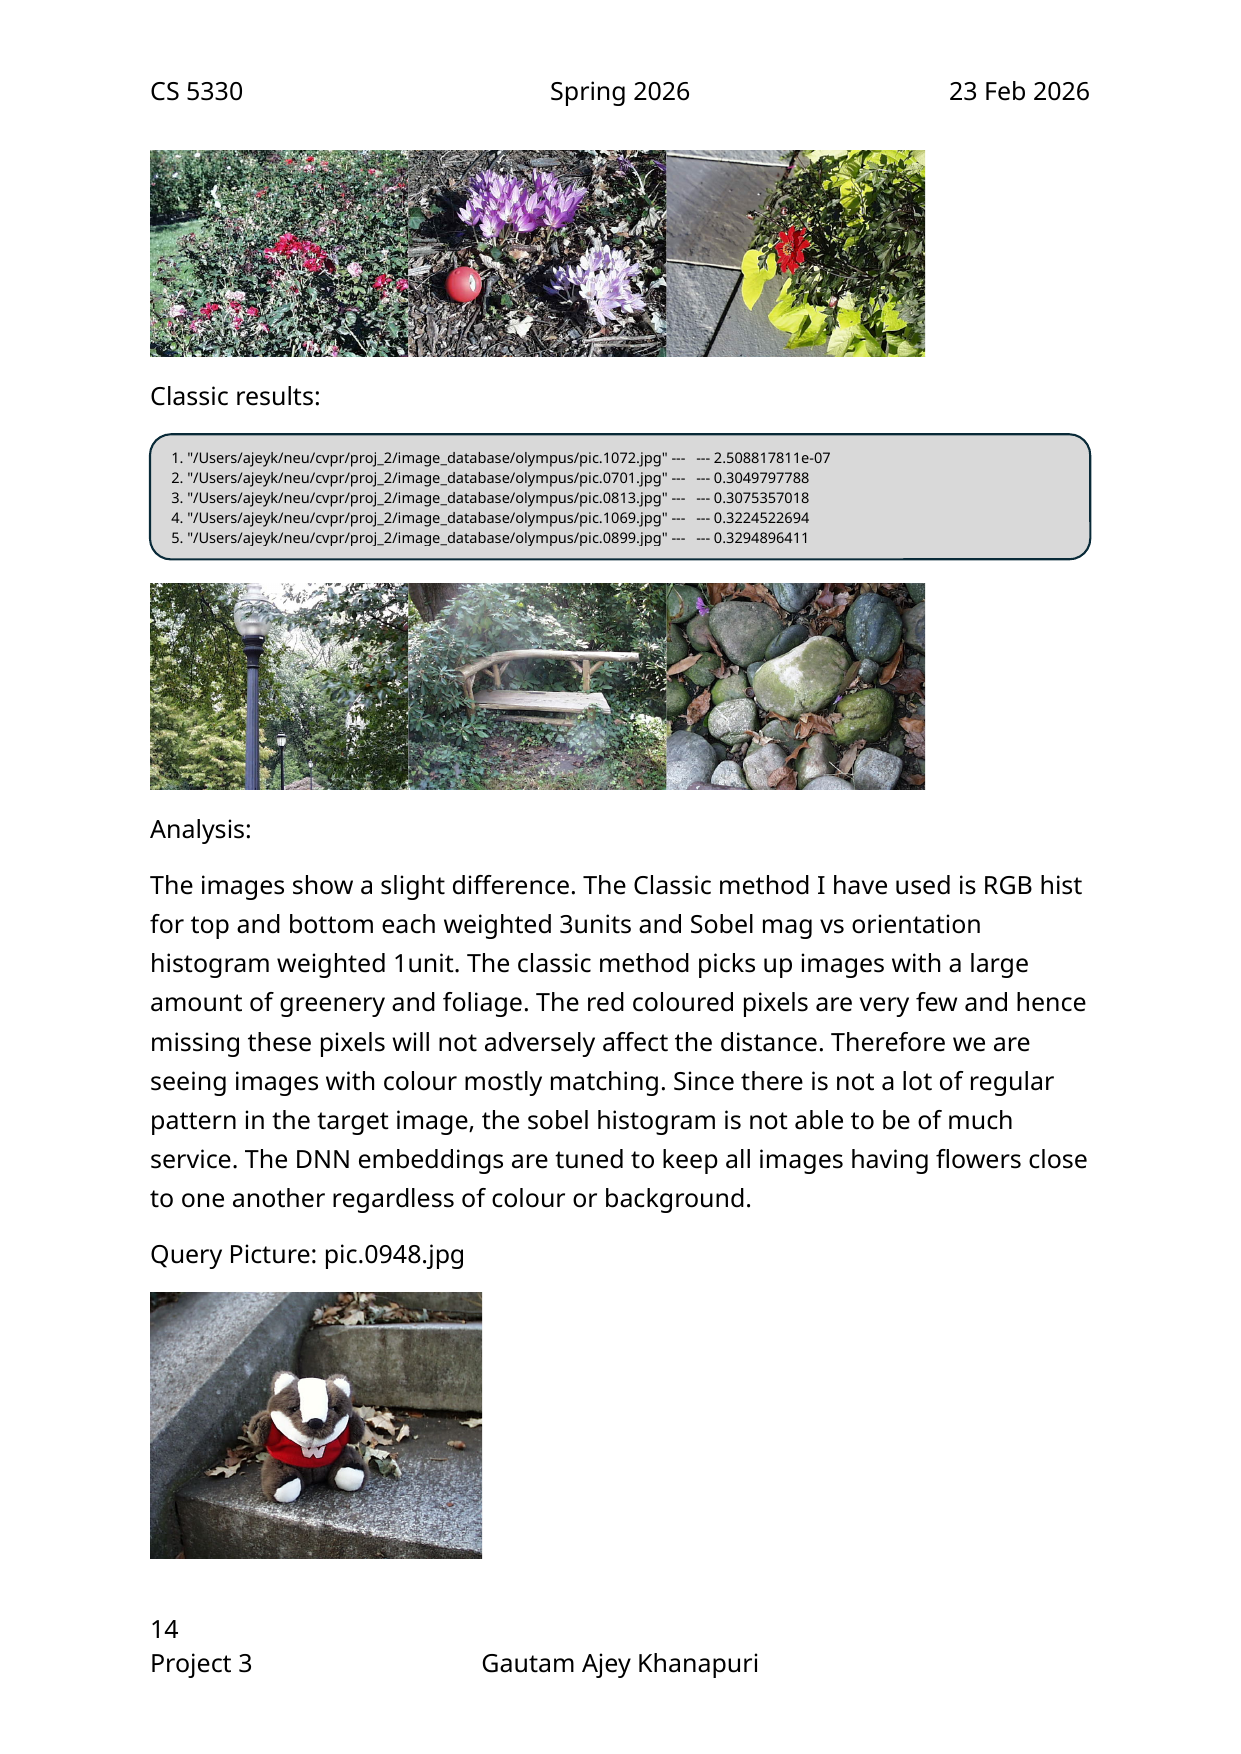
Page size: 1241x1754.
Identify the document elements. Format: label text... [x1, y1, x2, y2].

picture [150, 583, 926, 790]
picture [150, 1292, 483, 1559]
text Classic results: [150, 378, 1090, 412]
picture [150, 150, 926, 357]
text Query Picture: pic.0948.jpg [150, 1237, 1090, 1271]
text Analysis: [150, 812, 1090, 846]
text The images show a slight difference. The Classic method I have used is RGB hist for top and bottom each weighted 3units and Sobel mag vs orientation histogram weighted 1unit. The classic method picks up images with a large amount of greenery and foliage. The red coloured pixels are very few and hence missing these pixels will not adversely affect the distance. Therefore we are seeing images with colour mostly matching. Since there is not a lot of regular pattern in the target image, the sobel histogram is not able to be of much service. The DNN embeddings are tuned to keep all images having flowers close to one another regardless of colour or background. [150, 867, 1090, 1215]
